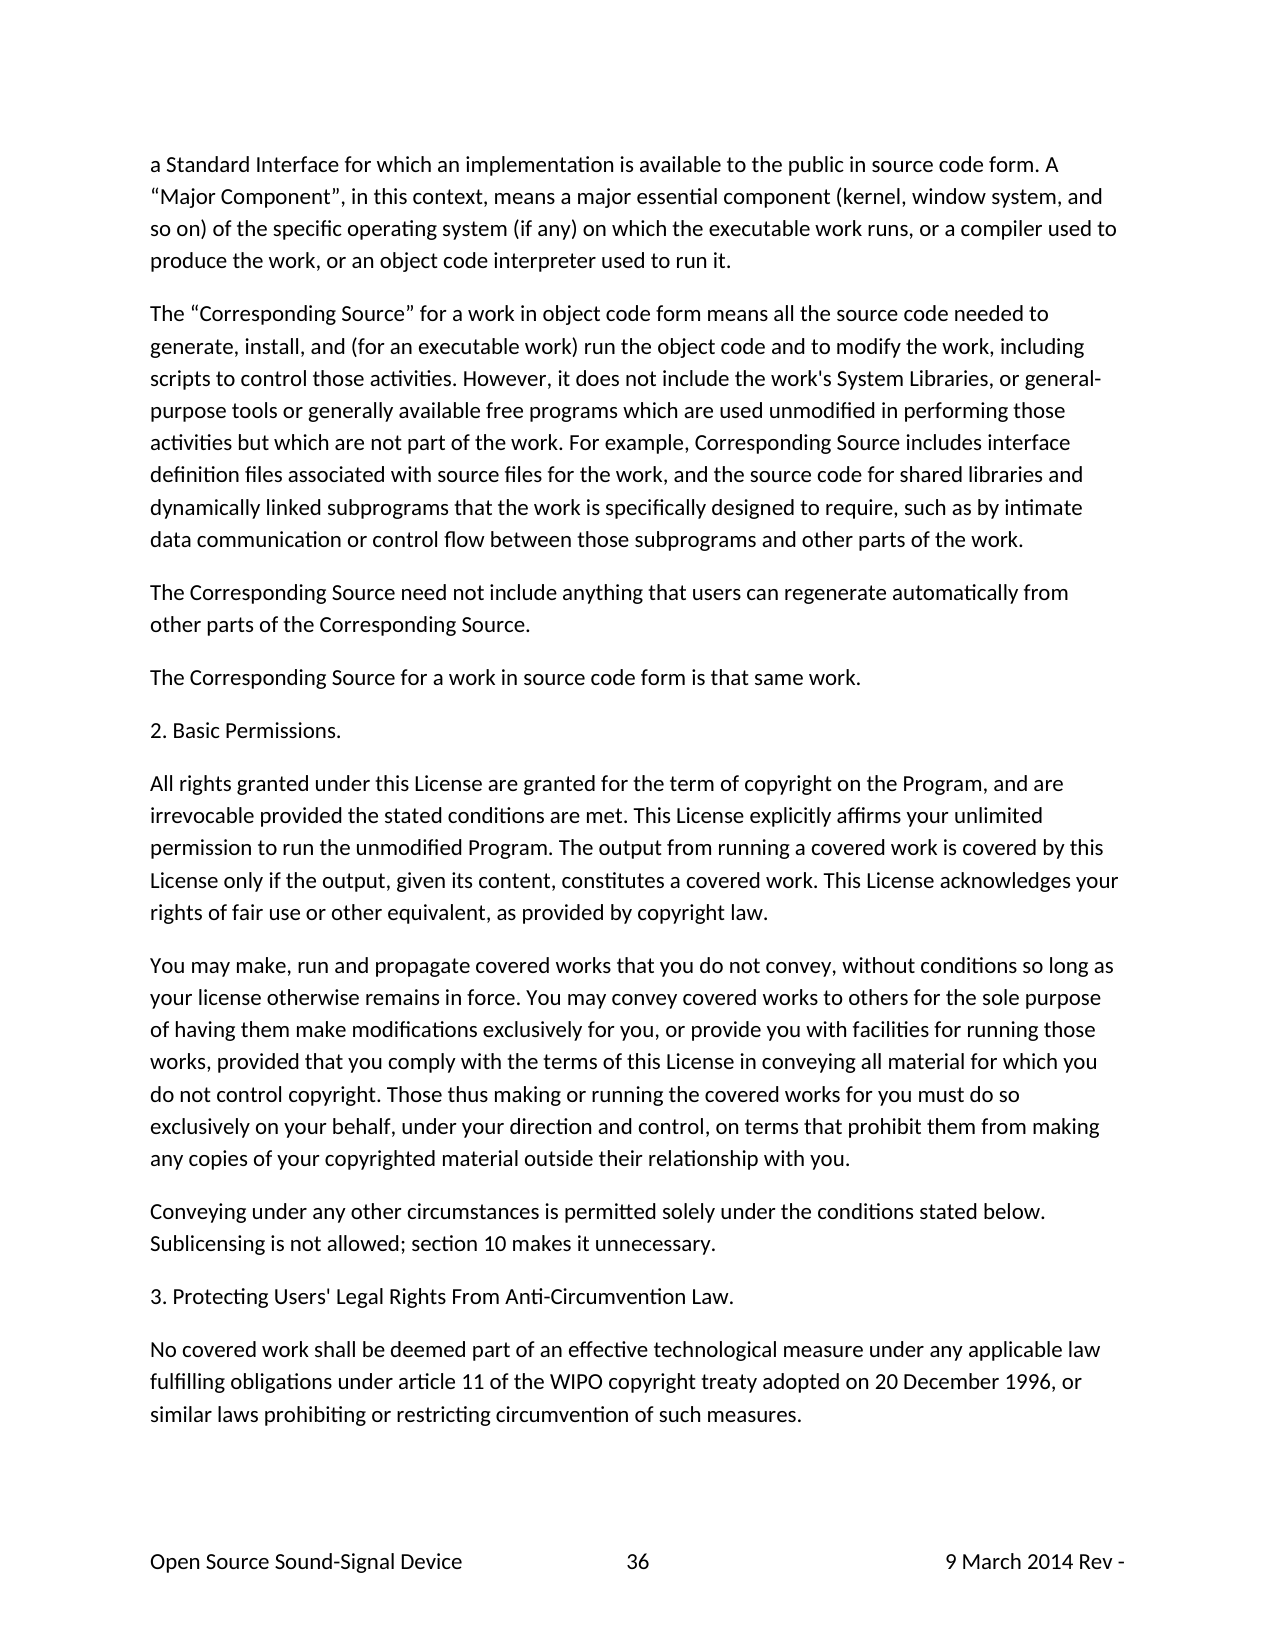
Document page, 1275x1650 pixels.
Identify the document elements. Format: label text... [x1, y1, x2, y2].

text 3. Protecting Users' Legal Rights From Anti-Circumvention Law. [150, 1282, 1125, 1310]
text You may make, run and propagate covered works that you do not convey, without conditions so long as your license otherwise remains in force. You may convey covered works to others for the sole purpose of having them make modifications exclusively for you, or provide you with facilities for running those works, provided that you comply with the terms of this License in conveying all material for which you do not control copyright. Those thus making or running the covered works for you must do so exclusively on your behalf, under your direction and control, on terms that prohibit them from making any copies of your copyrighted material outside their relationship with you. [150, 951, 1125, 1172]
text The Corresponding Source need not include anything that users can regenerate automatically from other parts of the Corresponding Source. [150, 578, 1125, 638]
text The “Corresponding Source” for a work in object code form means all the source code needed to generate, install, and (for an executable work) run the object code and to modify the work, including scripts to control those activities. However, it does not include the work's System Libraries, or general-purpose tools or generally available free programs which are used unmodified in performing those activities but which are not part of the work. For example, Corresponding Source includes interface definition files associated with source files for the work, and the source code for shared libraries and dynamically linked subprograms that the work is specifically designed to require, such as by intimate data communication or control flow between those subprograms and other parts of the work. [150, 299, 1125, 553]
text Conveying under any other circumstances is permitted solely under the conditions stated below. Sublicensing is not allowed; section 10 makes it unnecessary. [150, 1197, 1125, 1257]
text The Corresponding Source for a work in source code form is that same work. [150, 663, 1125, 691]
text 2. Basic Permissions. [150, 716, 1125, 744]
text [150, 150, 1125, 274]
text All rights granted under this License are granted for the term of copyright on the Program, and are irrevocable provided the stated conditions are met. This License explicitly affirms your unlimited permission to run the unmodified Program. The output from running a covered work is covered by this License only if the output, given its content, constitutes a covered work. This License acknowledges your rights of fair use or other equivalent, as provided by copyright law. [150, 769, 1125, 926]
text No covered work shall be deemed part of an effective technological measure under any applicable law fulfilling obligations under article 11 of the WIPO copyright treaty adopted on 20 December 1996, or similar laws prohibiting or restricting circumvention of such measures. [150, 1335, 1125, 1428]
